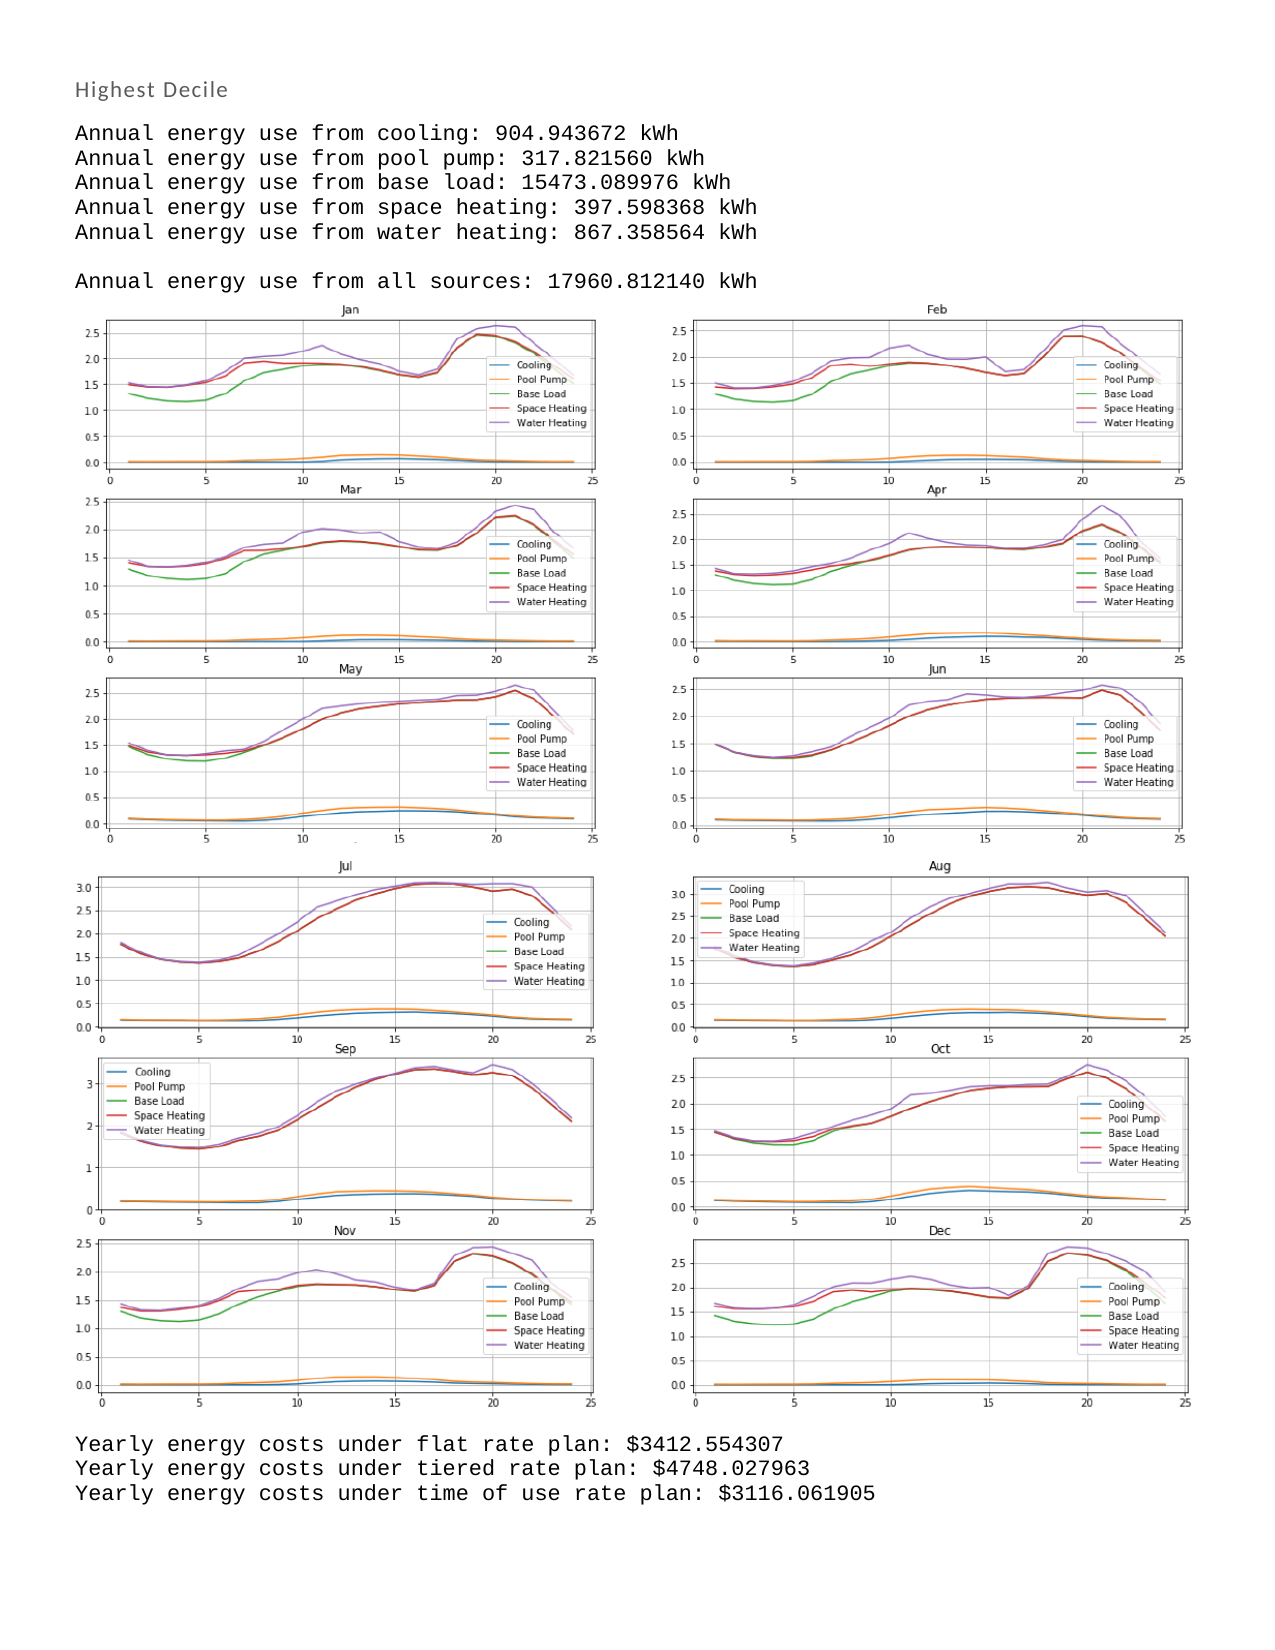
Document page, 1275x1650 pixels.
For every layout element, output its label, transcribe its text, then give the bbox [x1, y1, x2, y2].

text Annual energy use from space heating: 397.598368 kWh [75, 196, 1200, 221]
text Annual energy use from pool pump: 317.821560 kWh [75, 147, 1200, 171]
text Yearly energy costs under flat rate plan: $3412.554307 [75, 1433, 1200, 1457]
text Annual energy use from all sources: 17960.812140 kWh [75, 271, 1200, 295]
text Yearly energy costs under tiered rate plan: $4748.027963 [75, 1457, 1200, 1482]
text Annual energy use from water heating: 867.358564 kWh [75, 221, 1200, 246]
picture [75, 295, 1189, 843]
picture [75, 861, 1196, 1414]
text Annual energy use from cooling: 904.943672 kWh [75, 122, 1200, 147]
text Annual energy use from base load: 15473.089976 kWh [75, 171, 1200, 196]
text Yearly energy costs under time of use rate plan: $3116.061905 [75, 1482, 1200, 1507]
subtitle Highest Decile [75, 75, 1200, 103]
